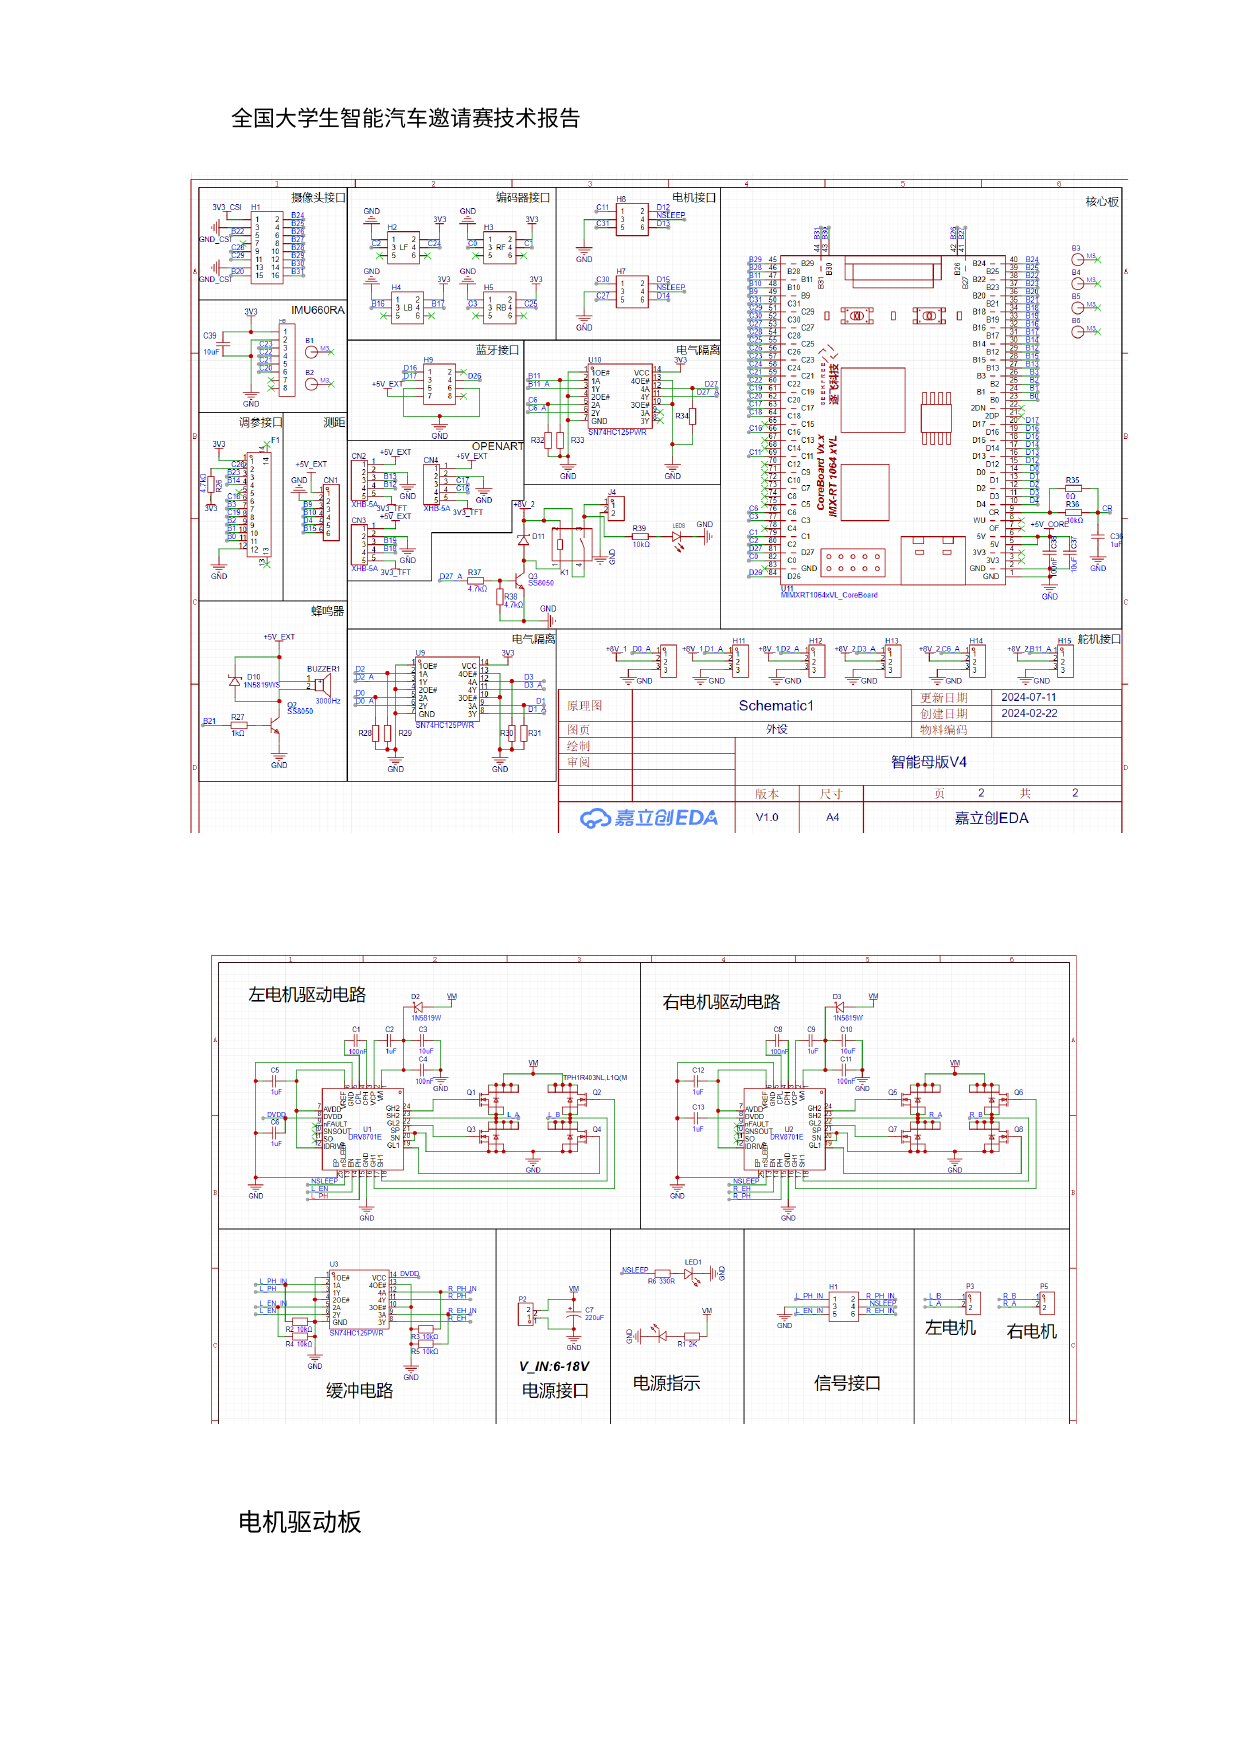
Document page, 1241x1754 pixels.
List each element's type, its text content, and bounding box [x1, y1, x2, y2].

picture [211, 954, 1077, 1424]
picture [187, 173, 1129, 833]
